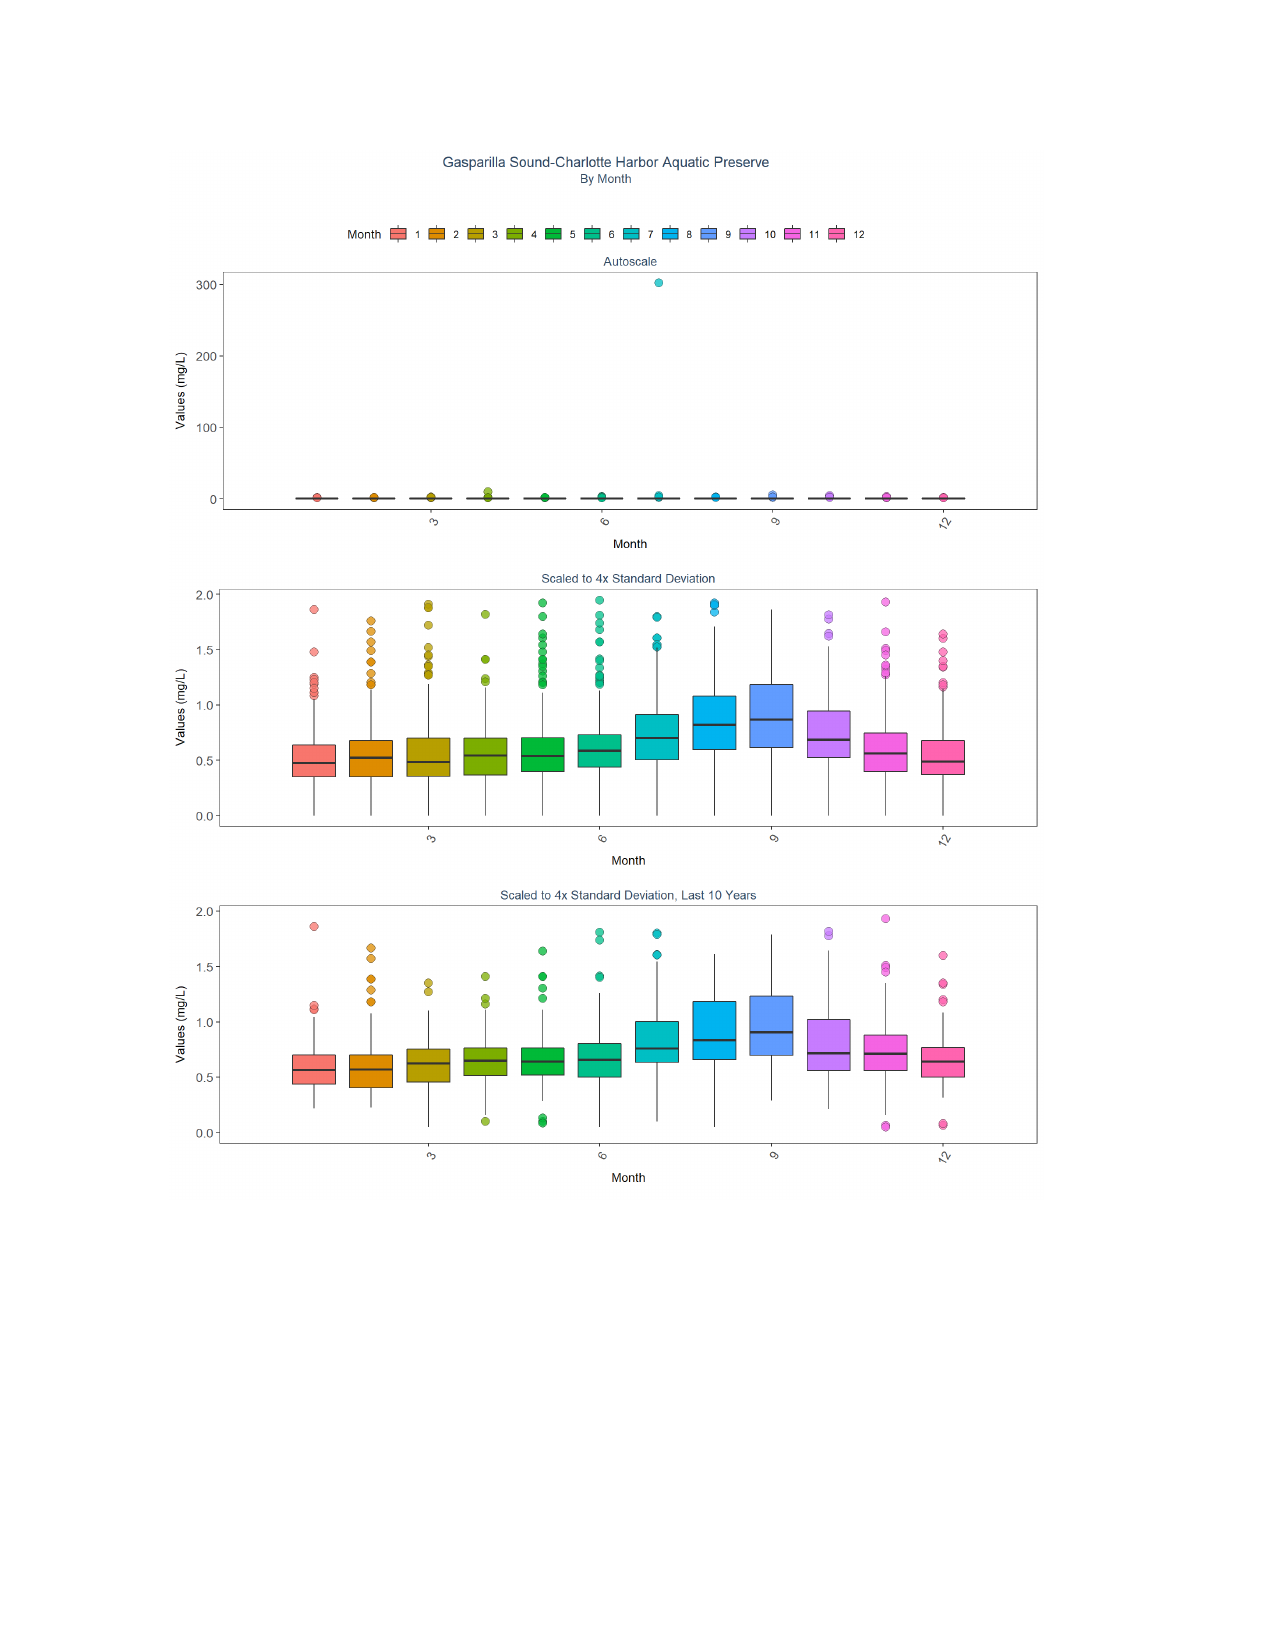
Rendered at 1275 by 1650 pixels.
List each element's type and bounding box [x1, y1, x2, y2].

picture [168, 150, 1044, 1200]
